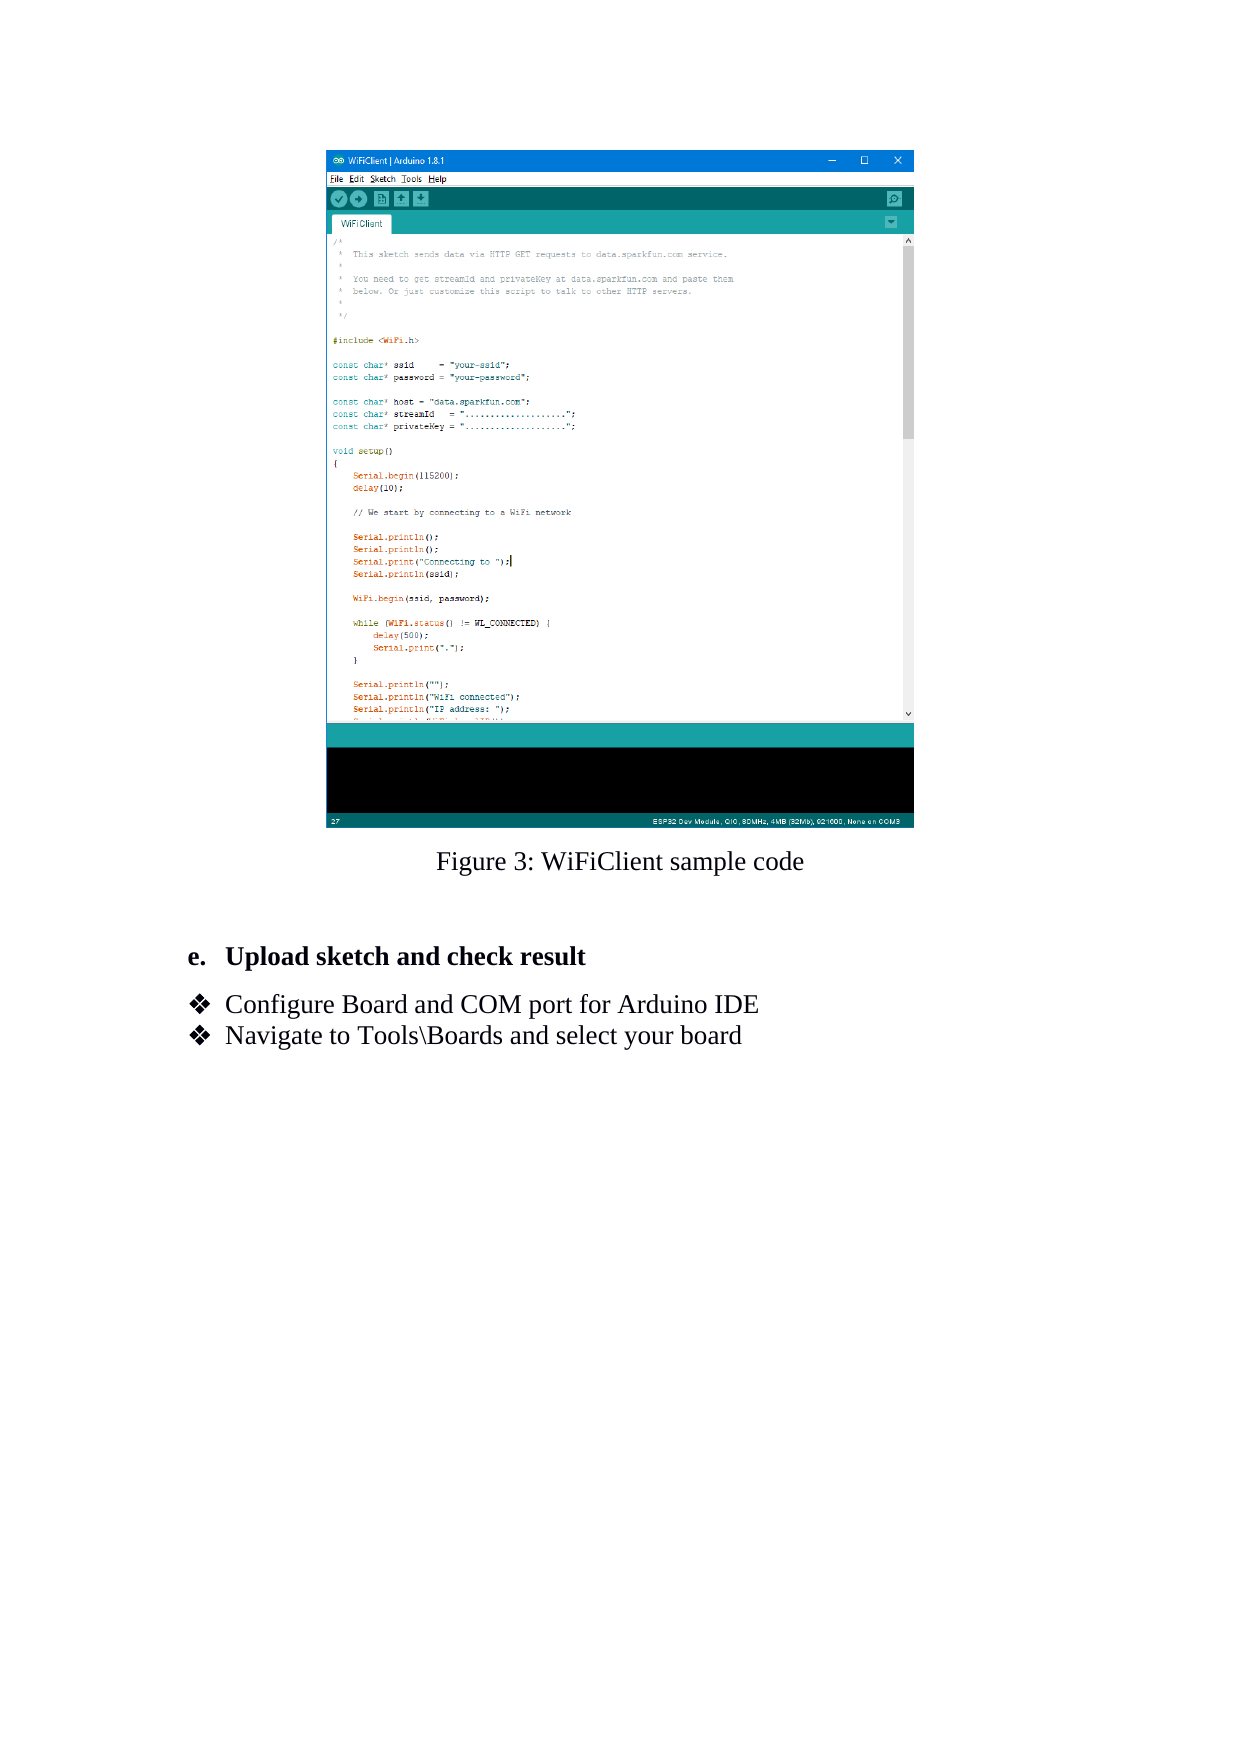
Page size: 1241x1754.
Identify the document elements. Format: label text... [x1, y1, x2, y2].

list Upload sketch and check result [187, 940, 1090, 971]
list Navigate to Tools\Boards and select your board [187, 1019, 1090, 1051]
list Configure Board and COM port for Arduino IDE [187, 988, 1090, 1019]
text Figure 3: WiFiClient sample code [150, 845, 1090, 876]
picture [326, 150, 914, 826]
